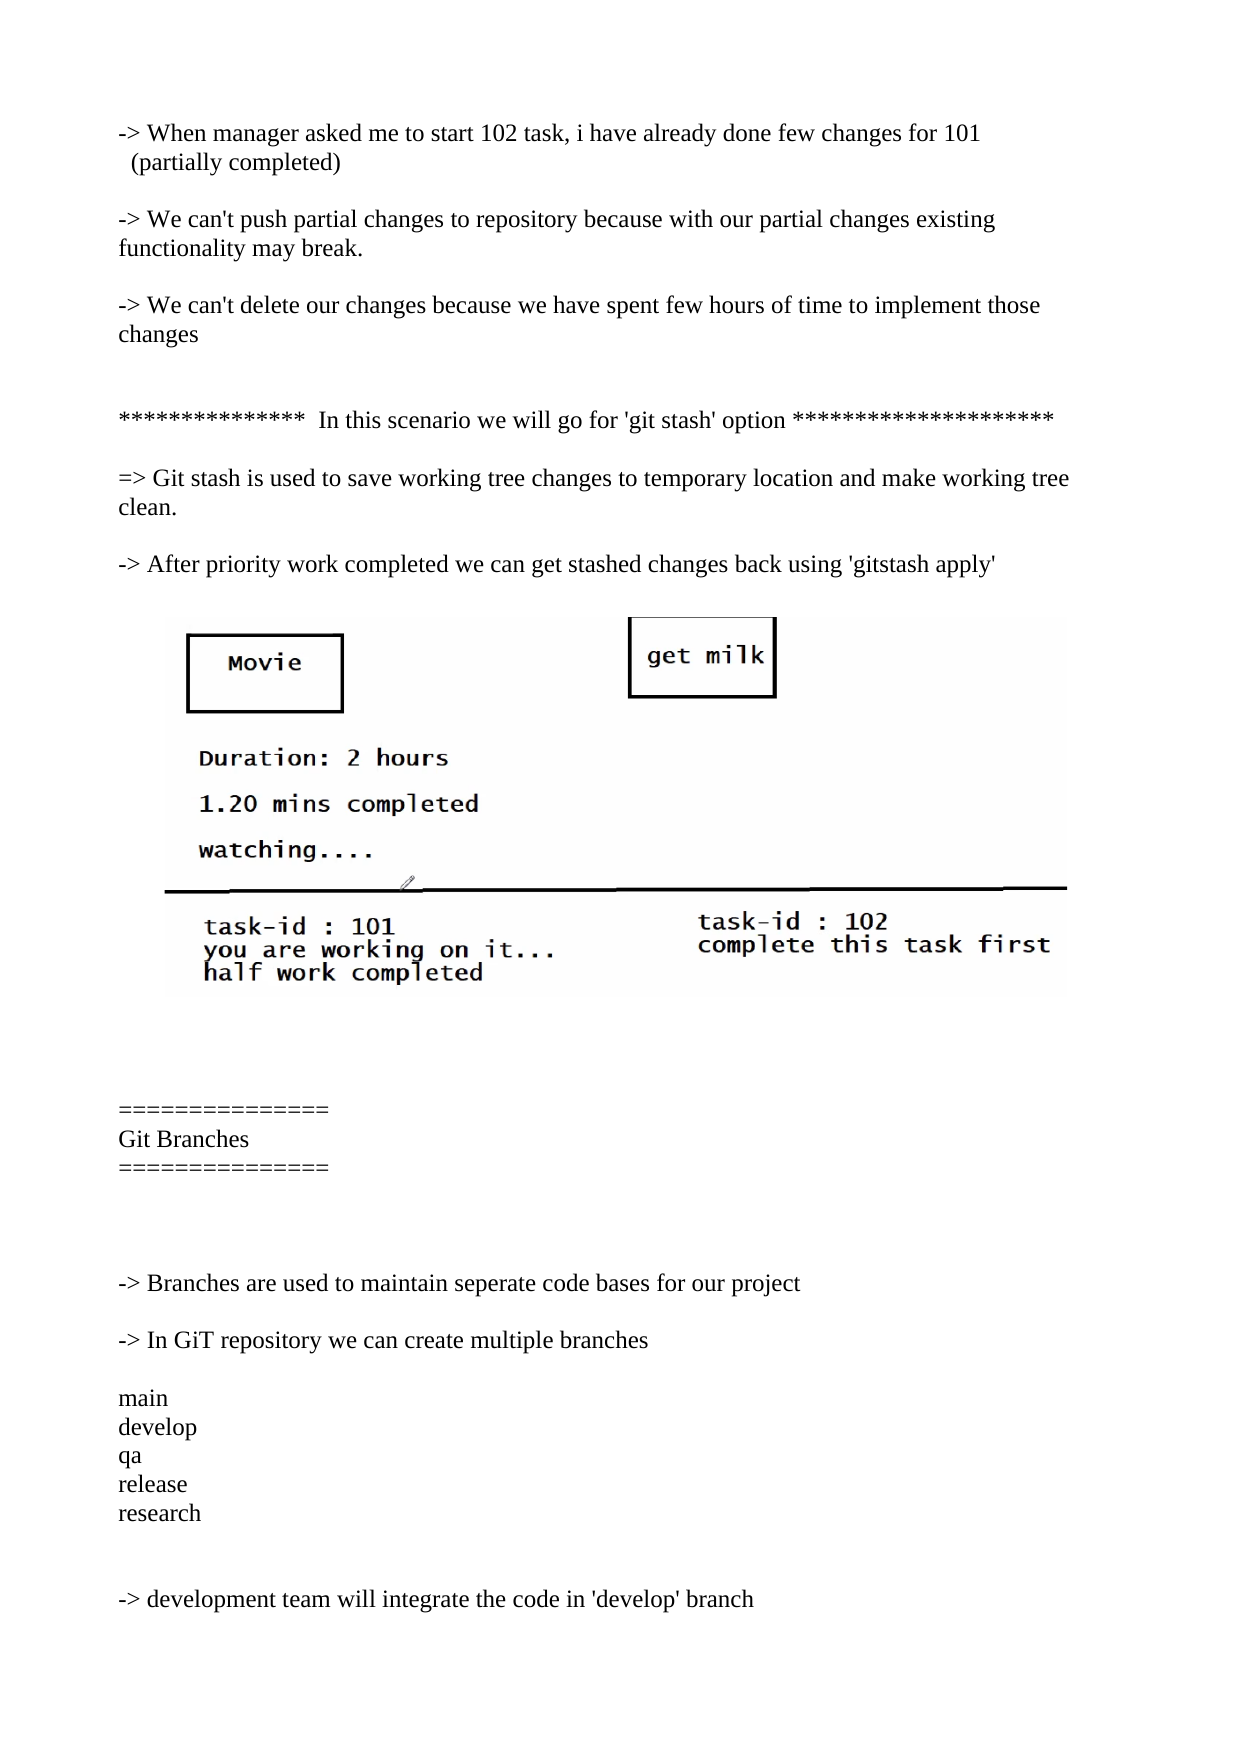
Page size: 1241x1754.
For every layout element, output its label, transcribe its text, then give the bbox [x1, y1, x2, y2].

text -> We can't push partial changes to repository because with our partial changes existing functionality may break. [118, 204, 1122, 262]
text qa [118, 1441, 1122, 1469]
text Git Branches [118, 1124, 1122, 1153]
text main [118, 1383, 1122, 1412]
text => Git stash is used to save working tree changes to temporary location and make working tree clean. [118, 463, 1122, 521]
text -> Branches are used to maintain seperate code bases for our project [118, 1268, 1122, 1297]
text -> After priority work completed we can get stashed changes back using 'gitstash apply' [118, 549, 1122, 578]
text -> development team will integrate the code in 'develop' branch [118, 1584, 1122, 1613]
text research [118, 1498, 1122, 1527]
text *************** In this scenario we will go for 'git stash' option ********************* [118, 406, 1122, 434]
text -> When manager asked me to start 102 task, i have already done few changes for 101 [118, 118, 1122, 147]
text =============== [118, 1153, 1122, 1182]
text =============== [118, 1096, 1122, 1124]
text develop [118, 1412, 1122, 1441]
text -> We can't delete our changes because we have spent few hours of time to implement those changes [118, 291, 1122, 348]
picture [164, 617, 1068, 997]
text release [118, 1469, 1122, 1498]
text -> In GiT repository we can create multiple branches [118, 1326, 1122, 1354]
text (partially completed) [118, 147, 1122, 176]
